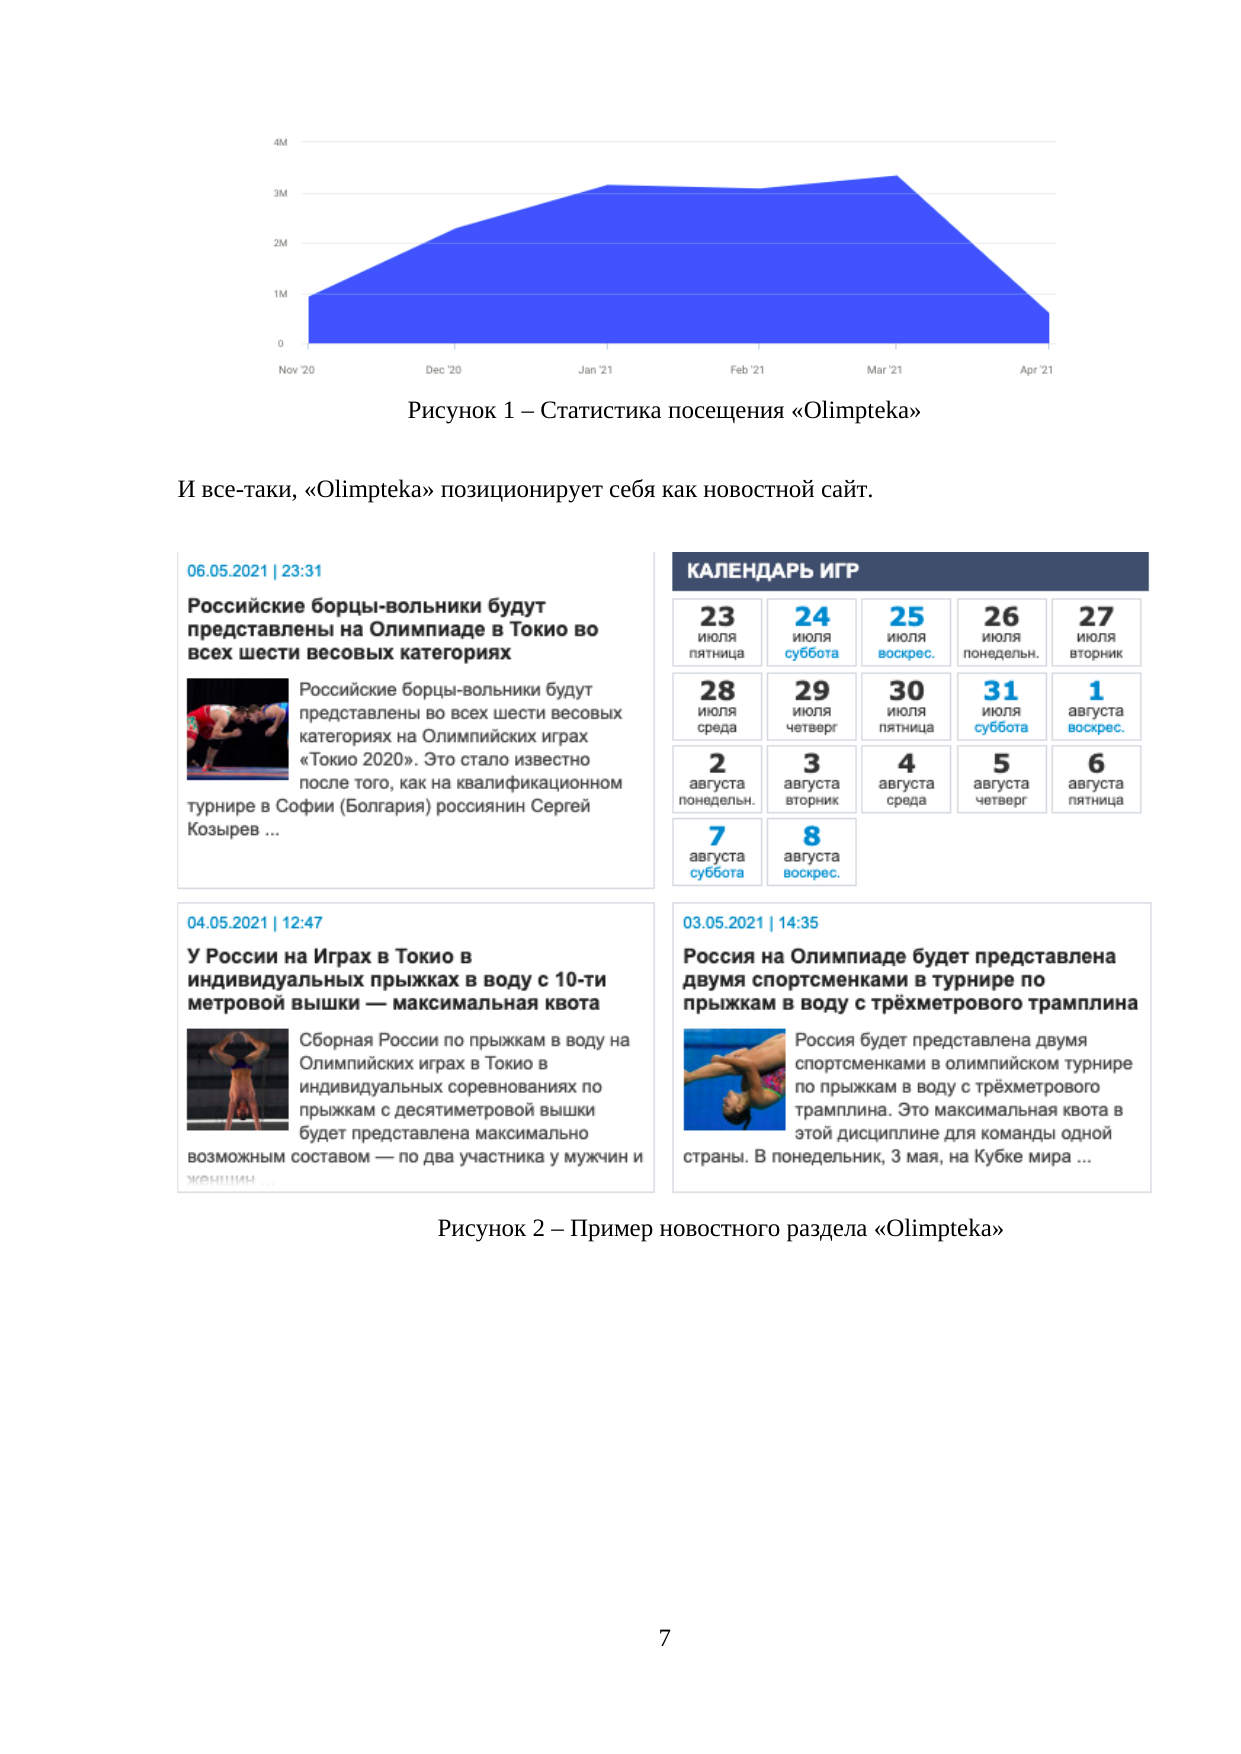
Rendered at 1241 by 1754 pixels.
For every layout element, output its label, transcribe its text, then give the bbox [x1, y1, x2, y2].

picture [177, 552, 1152, 1199]
text Рисунок 2 – Пример новостного раздела «Olimpteka» [290, 1213, 1152, 1242]
text И все-таки, «Olimpteka» позиционирует себя как новостной сайт. [177, 474, 1152, 503]
text Рисунок 1 – Статистика посещения «Olimpteka» [177, 395, 1152, 424]
picture [259, 118, 1070, 381]
